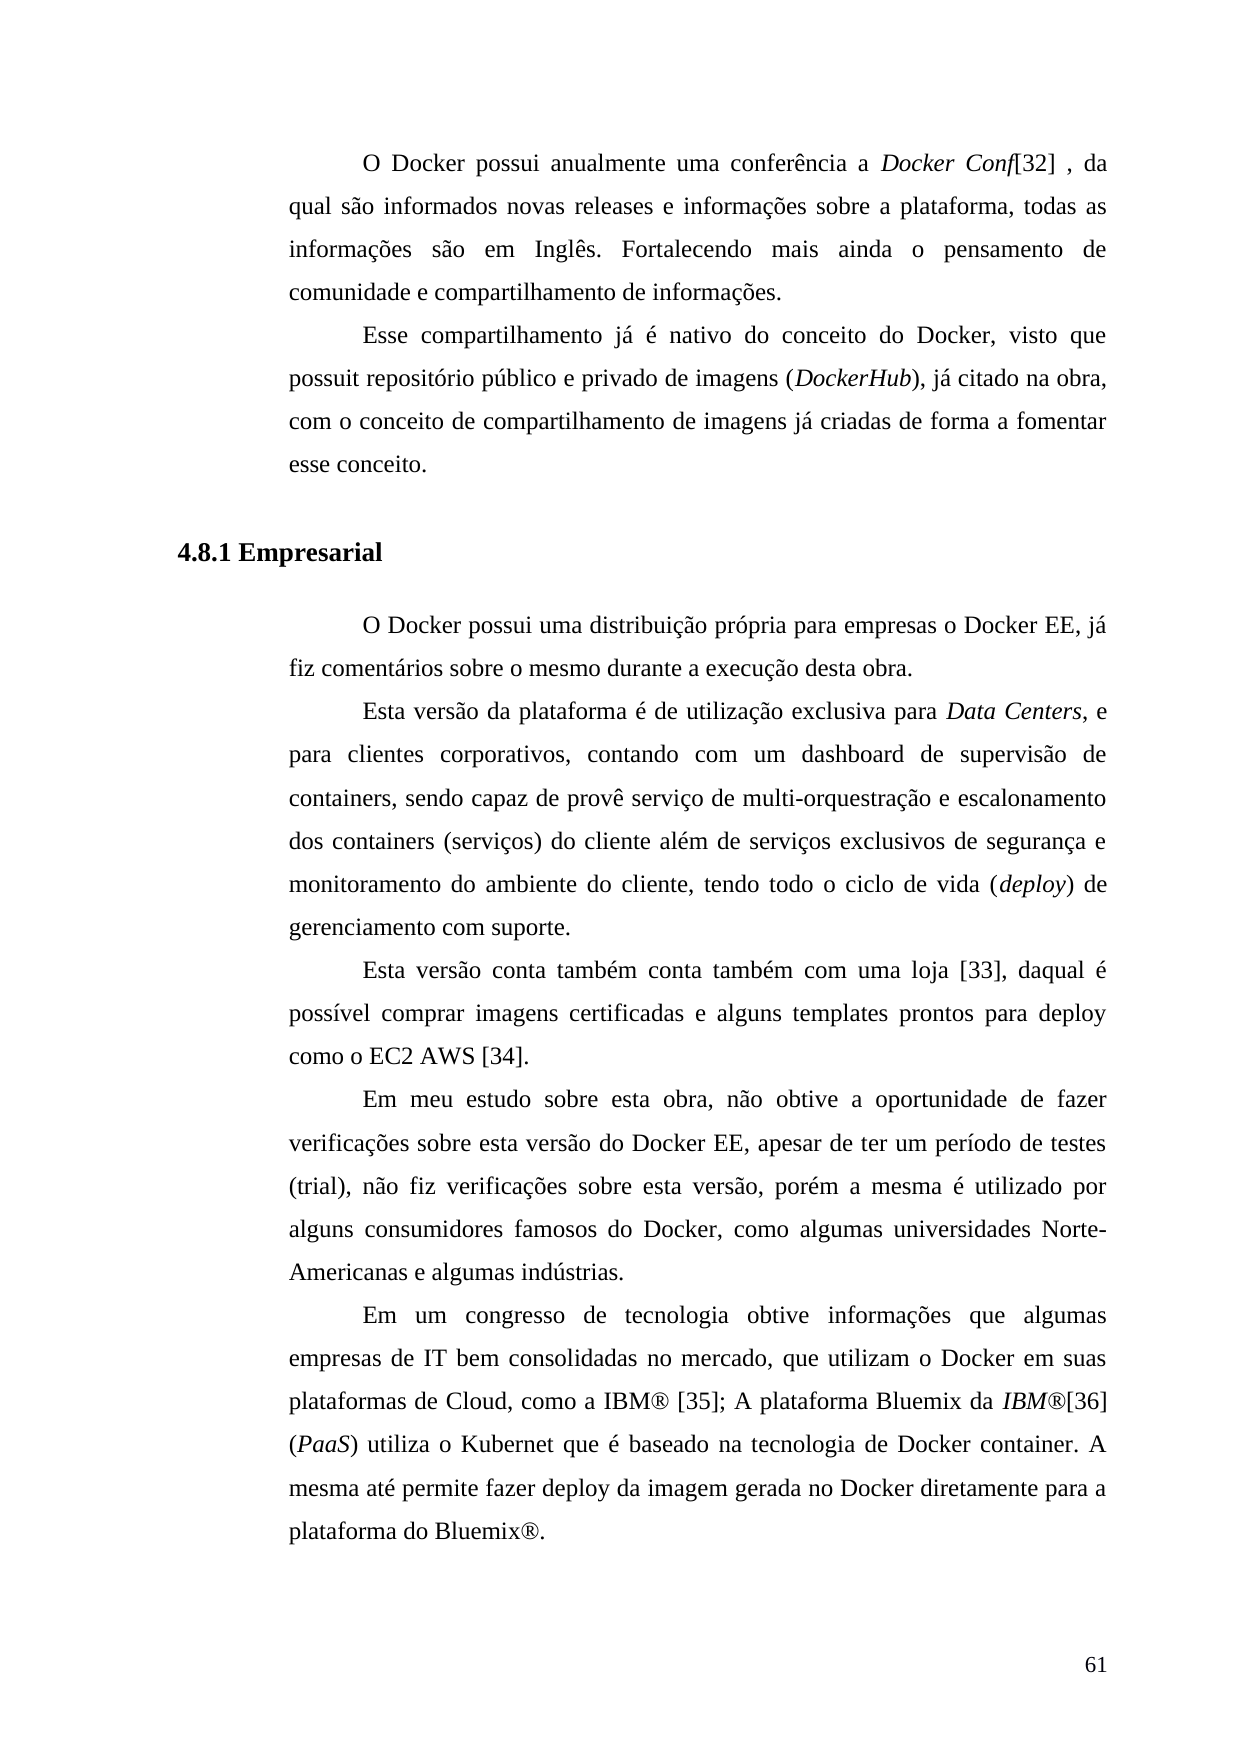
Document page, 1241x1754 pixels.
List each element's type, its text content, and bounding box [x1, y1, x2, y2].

text Esse compartilhamento já é nativo do conceito do Docker, visto que possuit repositório público e privado de imagens (DockerHub), já citado na obra, com o conceito de compartilhamento de imagens já criadas de forma a fomentar esse conceito. [288, 320, 1107, 478]
text Esta versão da plataforma é de utilização exclusiva para Data Centers, e para clientes corporativos, contando com um dashboard de supervisão de containers, sendo capaz de provê serviço de multi-orquestração e escalonamento dos containers (serviços) do cliente além de serviços exclusivos de segurança e monitoramento do ambiente do cliente, tendo todo o ciclo de vida (deploy) de gerenciamento com suporte. [288, 696, 1107, 941]
text Em um congresso de tecnologia obtive informações que algumas empresas de IT bem consolidadas no mercado, que utilizam o Docker em suas plataformas de Cloud, como a IBM® [35]; A plataforma Bluemix da IBM®[36] (PaaS) utiliza o Kubernet que é baseado na tecnologia de Docker container. A mesma até permite fazer deploy da imagem gerada no Docker diretamente para a plataforma do Bluemix®. [288, 1300, 1107, 1544]
text Esta versão conta também conta também com uma loja [33], daqual é possível comprar imagens certificadas e alguns templates prontos para deploy como o EC2 AWS [34]. [288, 955, 1107, 1070]
text O Docker possui uma distribuição própria para empresas o Docker EE, já fiz comentários sobre o mesmo durante a execução desta obra. [288, 610, 1107, 682]
text O Docker possui anualmente uma conferência a Docker Conf[32] , da qual são informados novas releases e informações sobre a plataforma, todas as informações são em Inglês. Fortalecendo mais ainda o pensamento de comunidade e compartilhamento de informações. [288, 148, 1107, 306]
text Em meu estudo sobre esta obra, não obtive a oportunidade de fazer verificações sobre esta versão do Docker EE, apesar de ter um período de testes (trial), não fiz verificações sobre esta versão, porém a mesma é utilizado por alguns consumidores famosos do Docker, como algumas universidades Norte-Americanas e algumas indústrias. [288, 1084, 1107, 1286]
subtitle 4.8.1 Empresarial [177, 536, 1107, 567]
